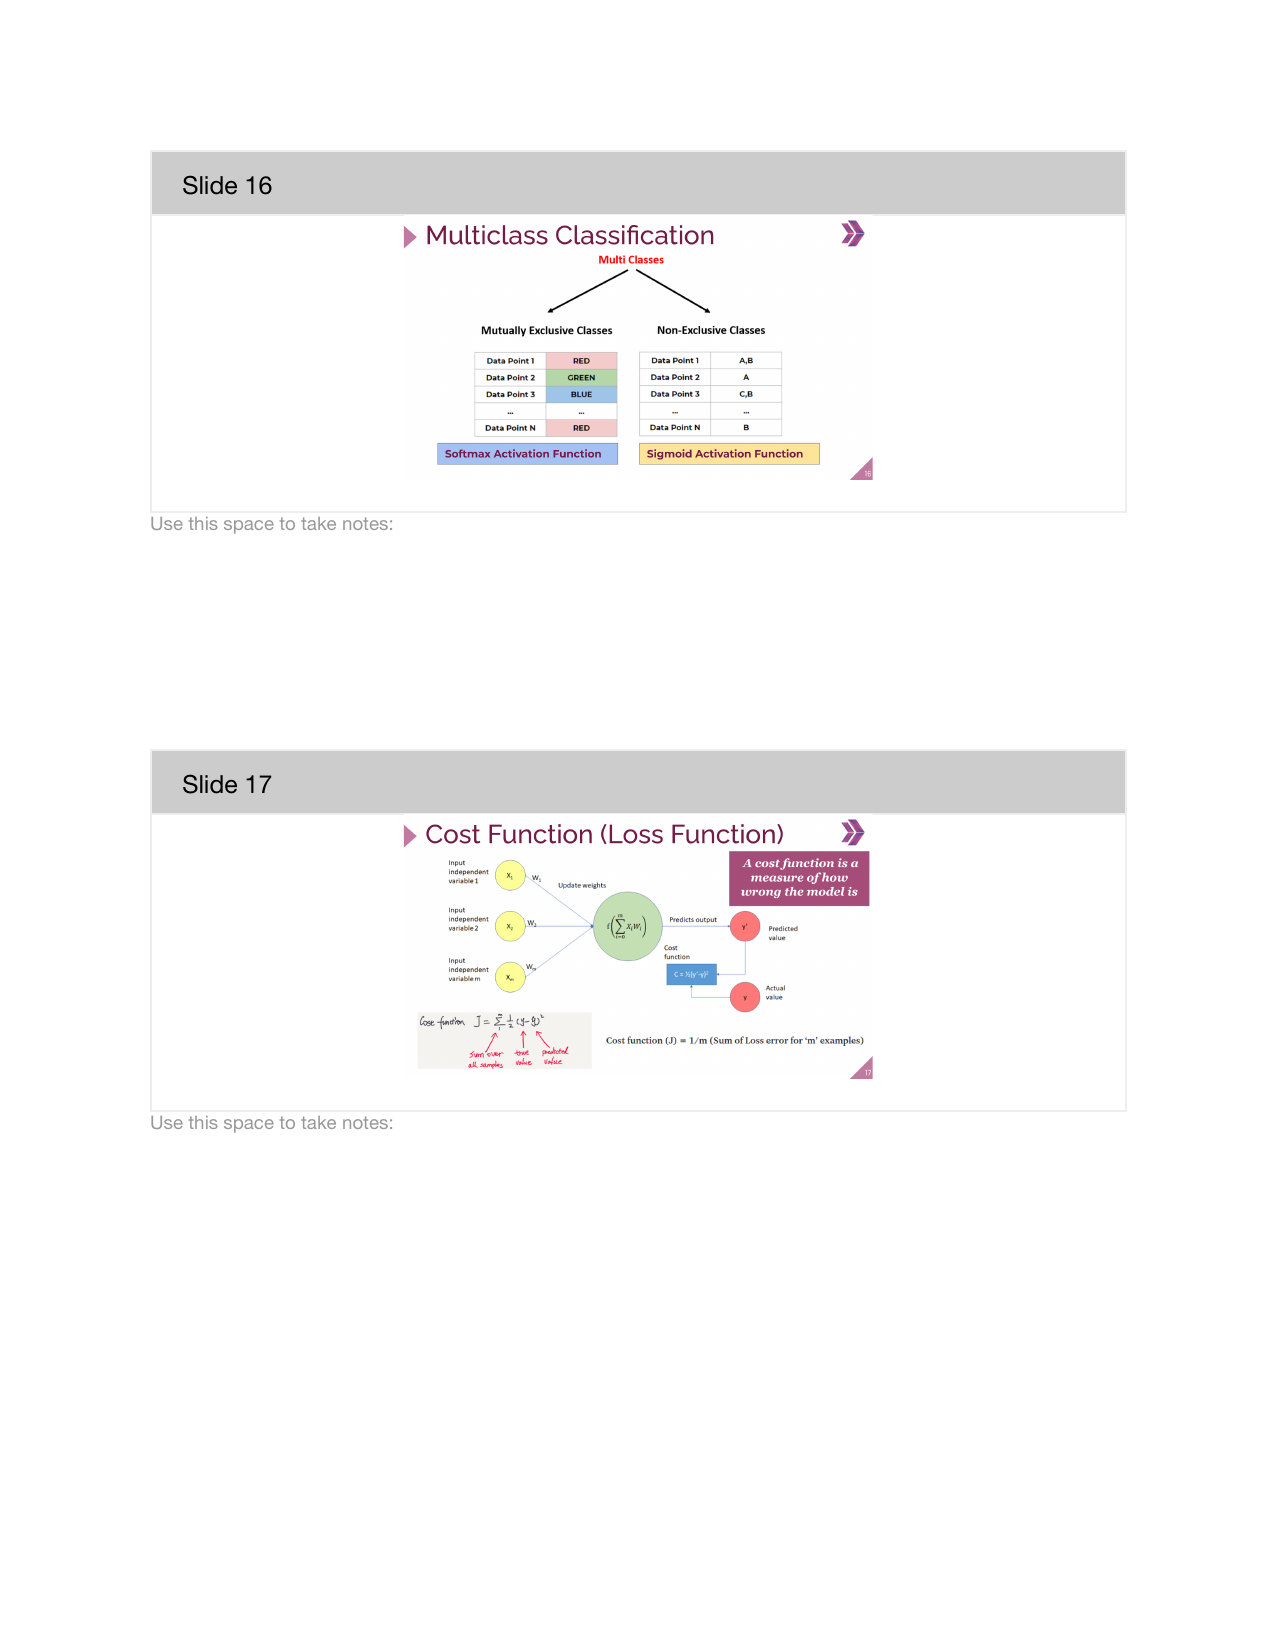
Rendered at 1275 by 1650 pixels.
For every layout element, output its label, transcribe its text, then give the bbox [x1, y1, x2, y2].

table_header Slide 17 [152, 751, 1125, 813]
picture [403, 215, 873, 480]
picture [403, 814, 873, 1079]
table_cell [152, 216, 1125, 511]
text Use this space to take notes: [150, 1112, 1125, 1135]
table_cell [152, 815, 1125, 1110]
text Use this space to take notes: [150, 513, 1125, 536]
table_header Slide 16 [152, 152, 1125, 214]
